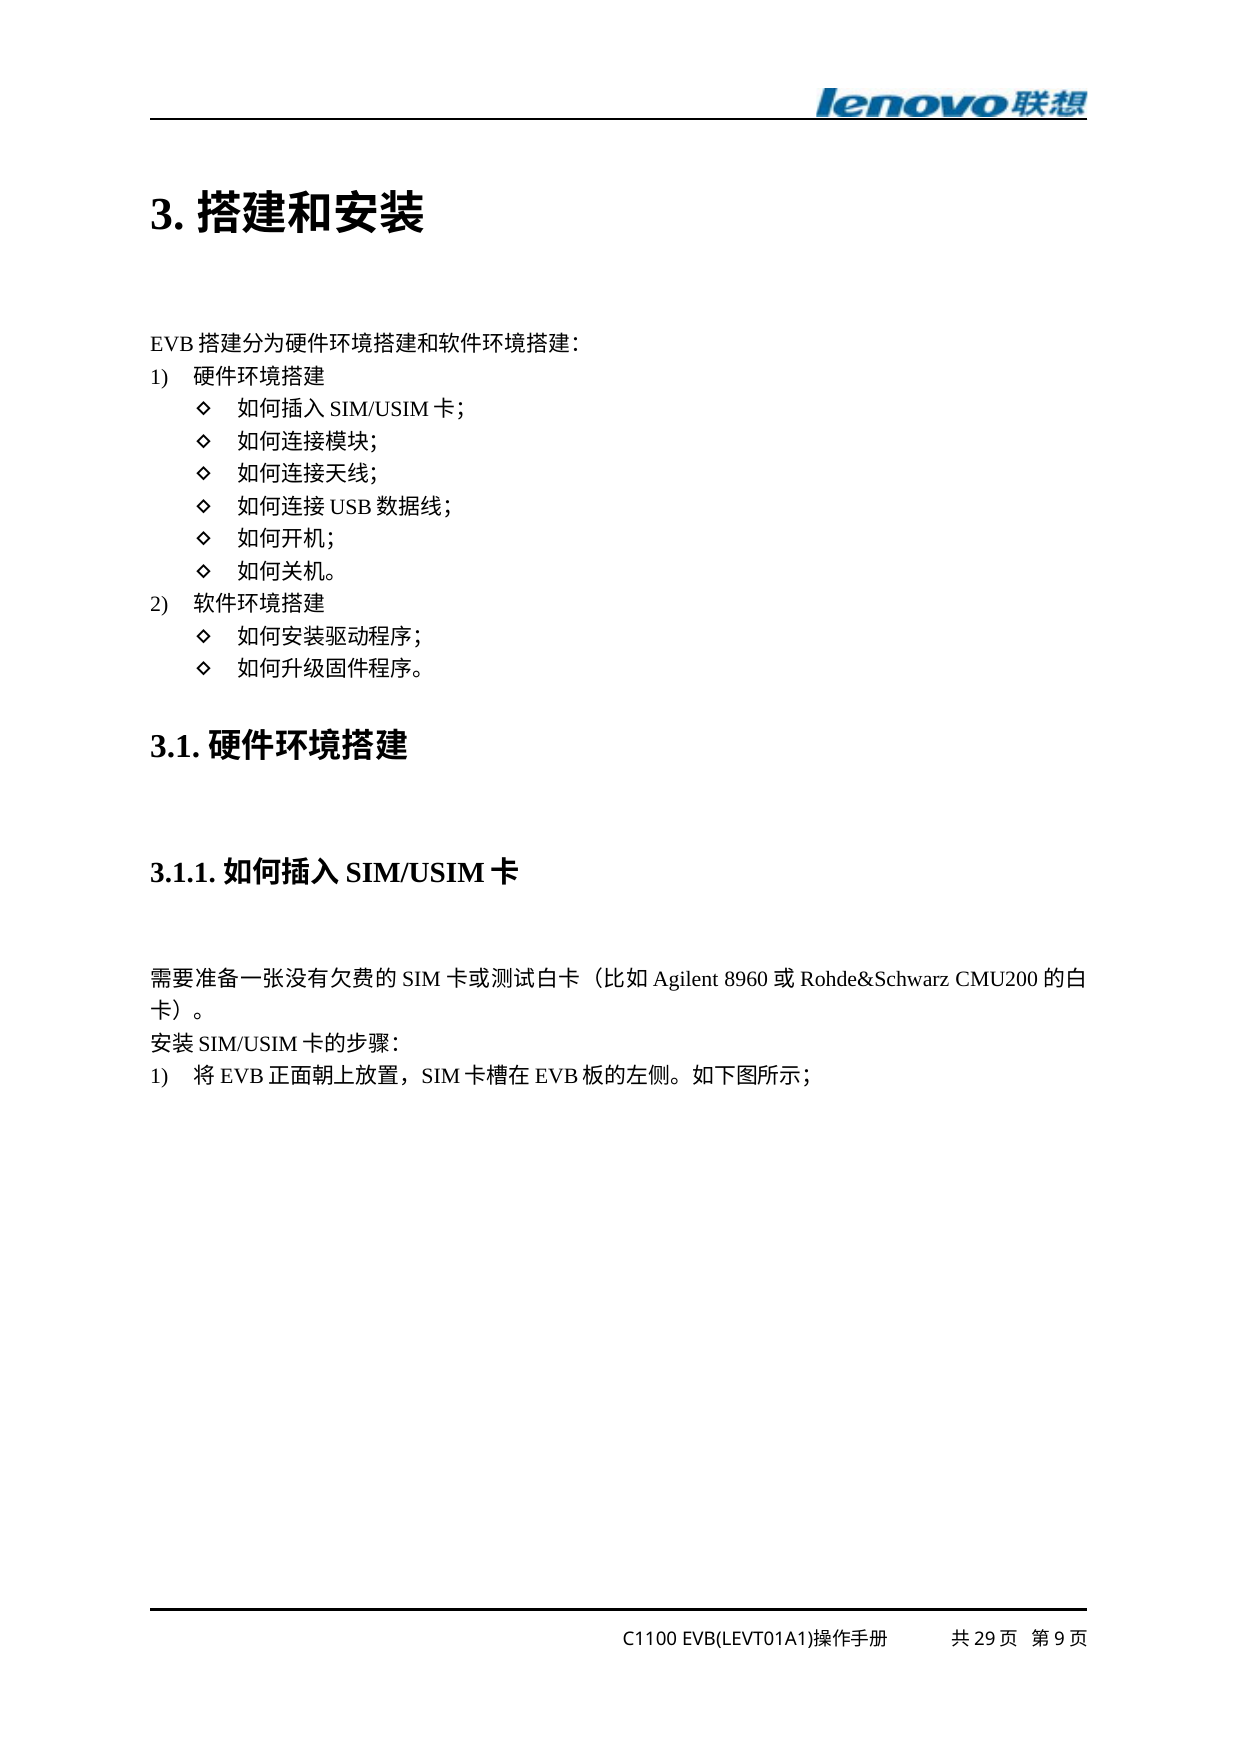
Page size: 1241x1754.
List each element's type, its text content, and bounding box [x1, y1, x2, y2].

list 如何连接USB数据线； [194, 488, 1087, 521]
text 安装SIM/USIM卡的步骤： [150, 1026, 1087, 1058]
list 如何安装驱动程序； [194, 618, 1087, 651]
list 如何连接天线； [194, 456, 1087, 488]
list 如何升级固件程序。 [194, 651, 1087, 683]
subtitle 3.1.1. 如何插入SIM/USIM卡 [150, 838, 1087, 903]
list 硬件环境搭建 [150, 358, 1087, 391]
text 需要准备一张没有欠费的SIM卡或测试白卡（比如Agilent 8960或Rohde&Schwarz CMU200的白卡）。 [150, 961, 1087, 1026]
subtitle 3. 搭建和安装 [150, 161, 1087, 258]
list 将EVB正面朝上放置，SIM卡槽在EVB板的左侧。如下图所示； [150, 1058, 1087, 1091]
picture [816, 88, 1088, 117]
list 软件环境搭建 [150, 586, 1087, 618]
list 如何连接模块； [194, 423, 1087, 456]
list 如何插入SIM/USIM卡； [194, 391, 1087, 423]
text EVB搭建分为硬件环境搭建和软件环境搭建： [150, 326, 1087, 358]
list 如何关机。 [194, 553, 1087, 586]
list 如何开机； [194, 521, 1087, 553]
subtitle 3.1. 硬件环境搭建 [150, 711, 1087, 776]
